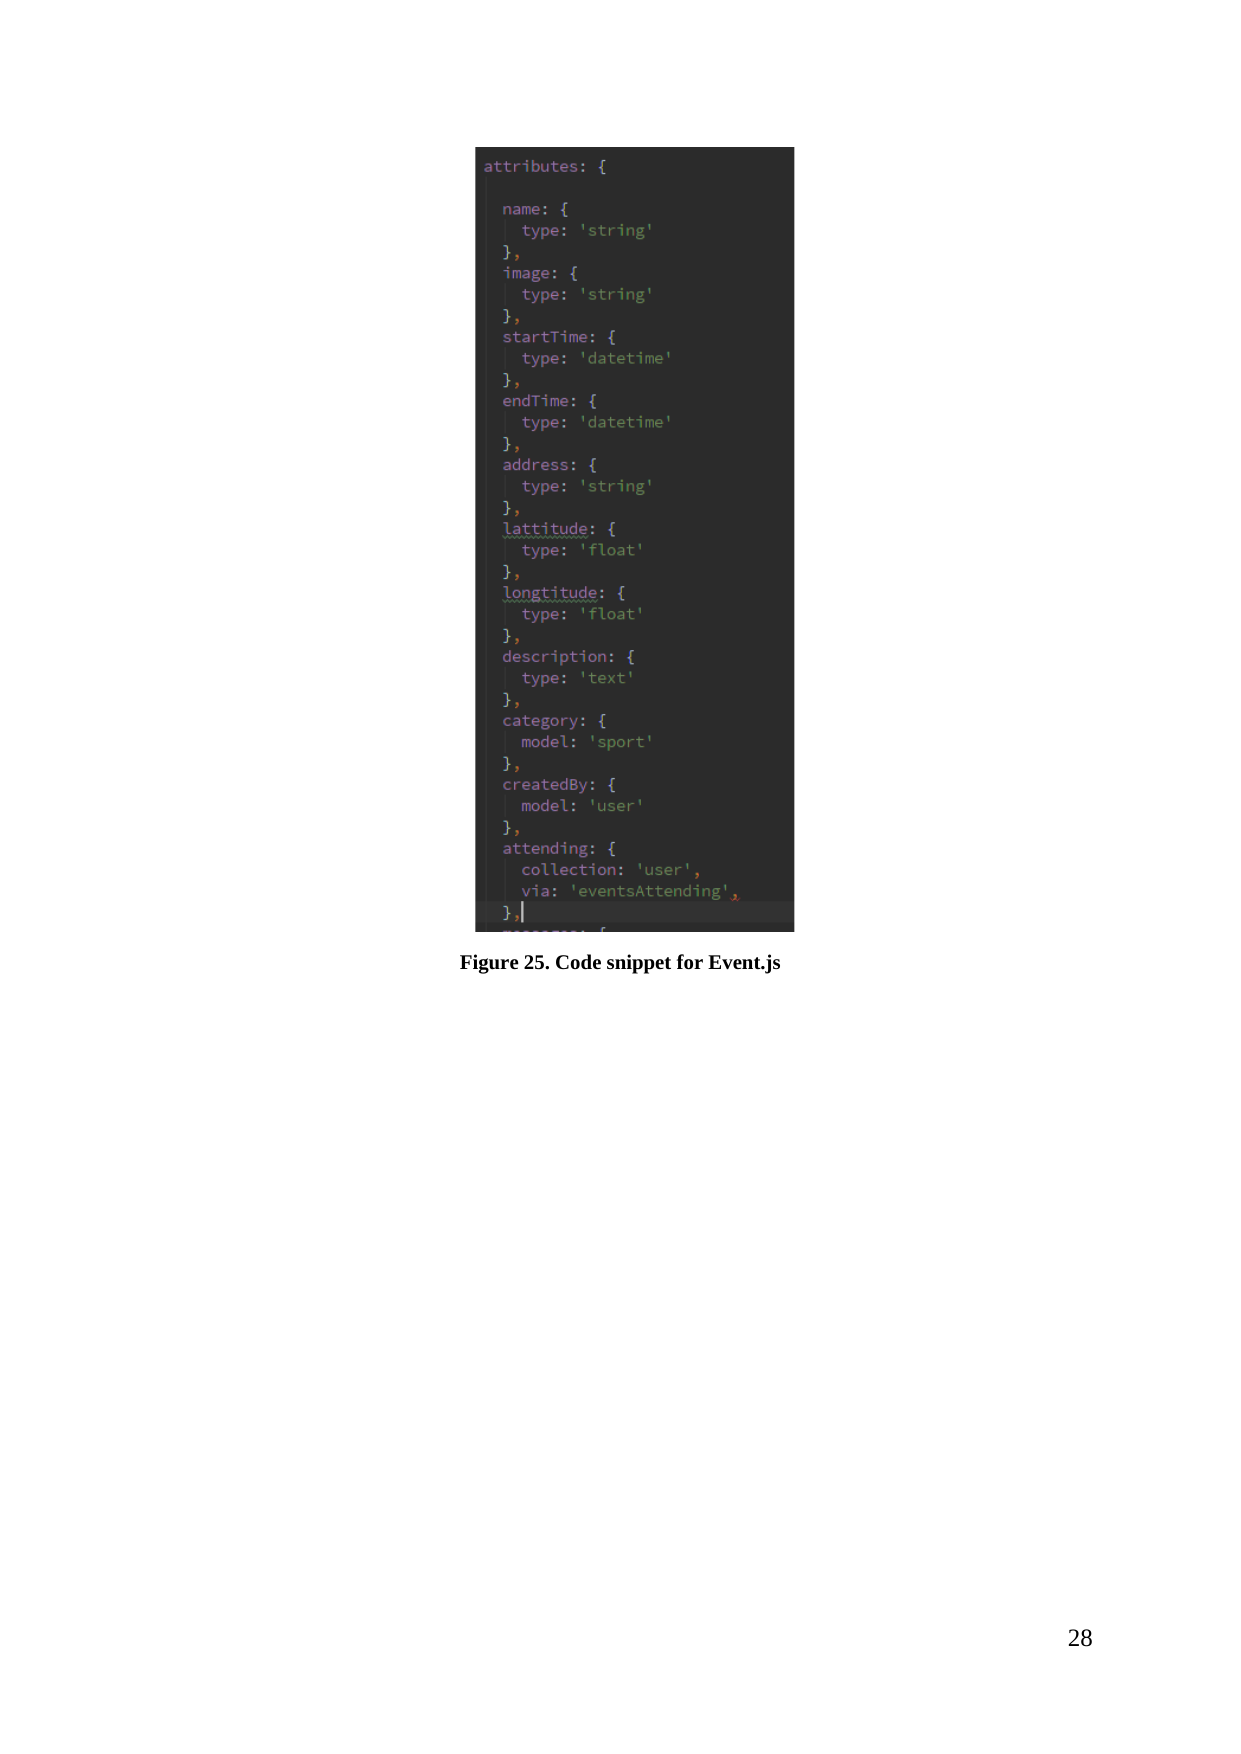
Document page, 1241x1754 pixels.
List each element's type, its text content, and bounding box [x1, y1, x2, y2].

text Figure 25. Code snippet for Event.js [148, 950, 1093, 974]
picture [475, 147, 795, 932]
